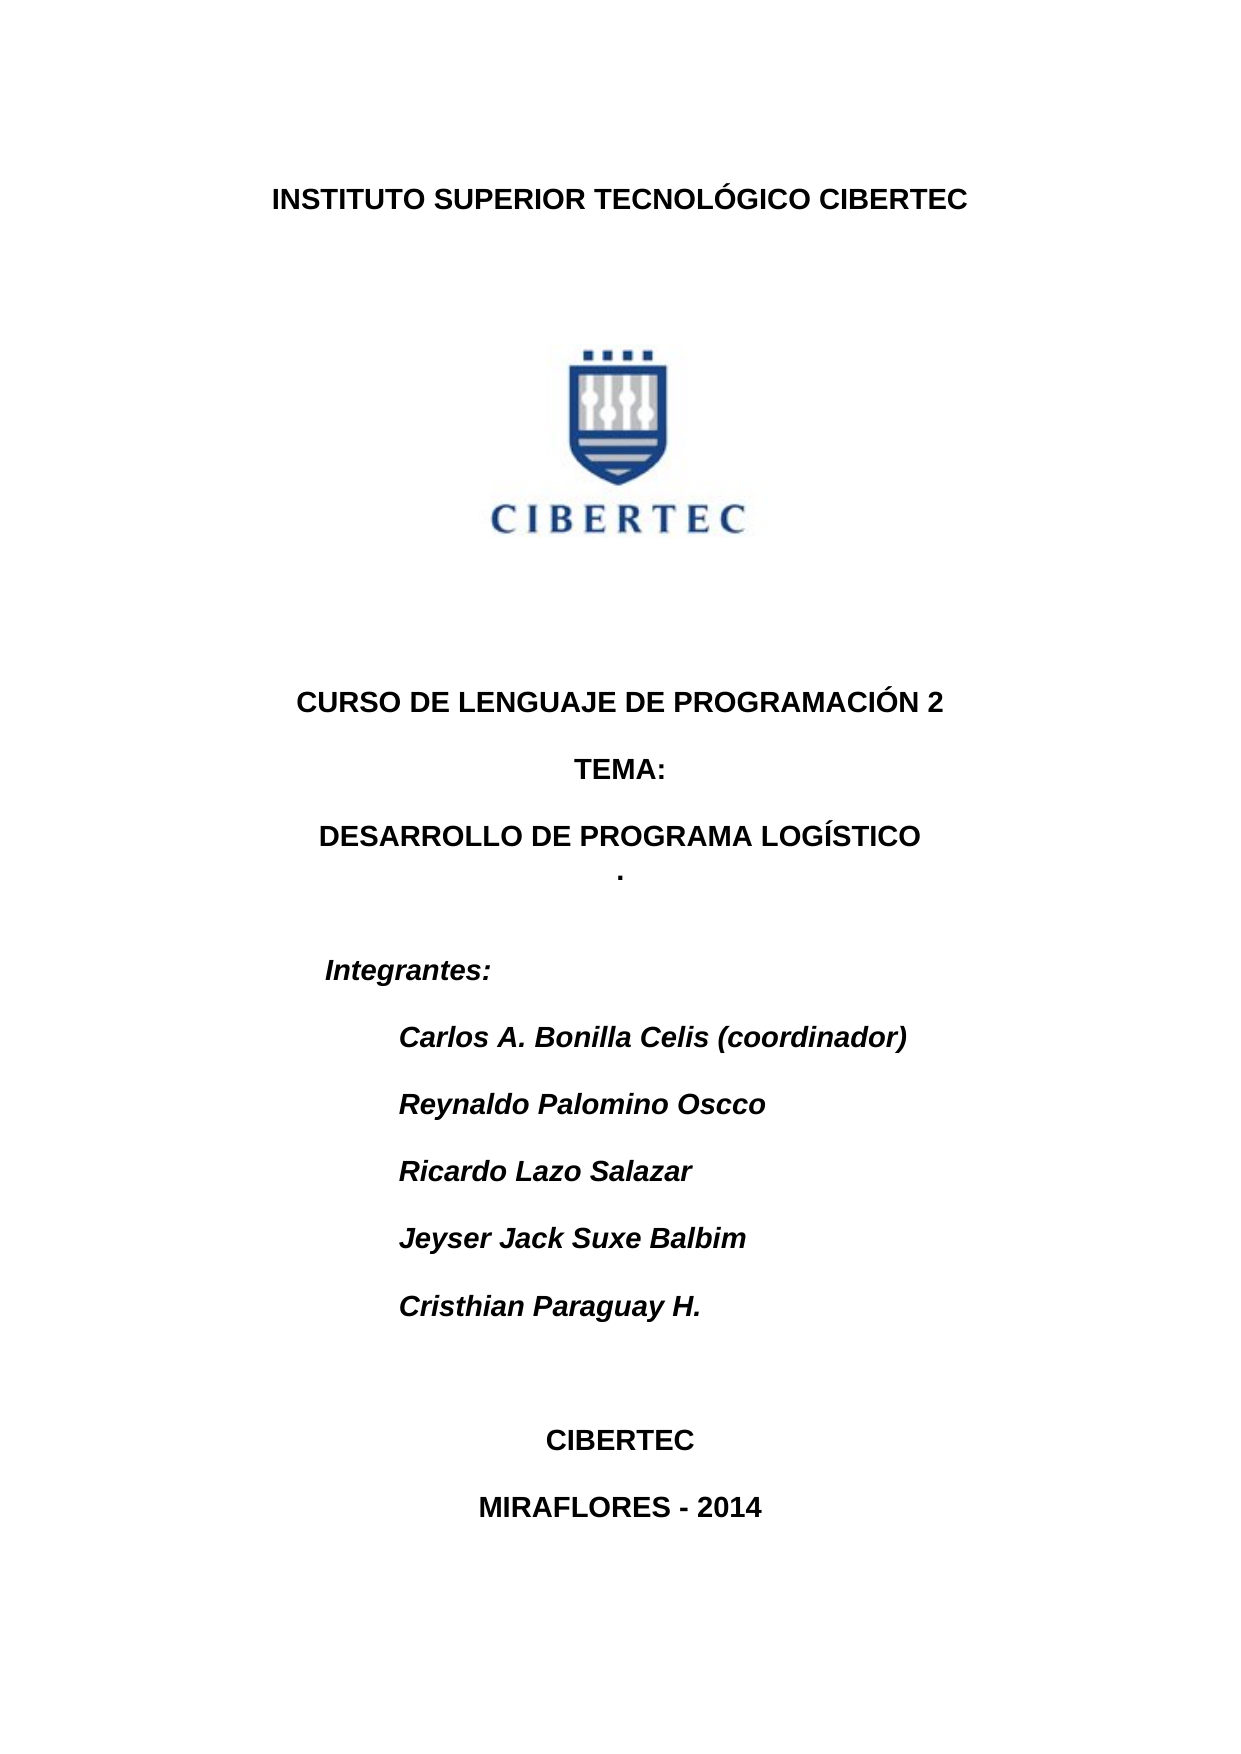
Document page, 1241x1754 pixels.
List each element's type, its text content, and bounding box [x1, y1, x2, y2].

text TEMA: [177, 752, 1063, 785]
text MIRAFLORES - 2014 [177, 1490, 1063, 1523]
text CURSO DE LENGUAJE DE PROGRAMACIÓN 2 [177, 685, 1063, 718]
text DESARROLLO DE PROGRAMA LOGÍSTICO [177, 819, 1063, 852]
text INSTITUTO SUPERIOR TECNOLÓGICO CIBERTEC [177, 182, 1063, 215]
picture [465, 290, 772, 596]
text . [177, 852, 1063, 886]
text Integrantes: [325, 953, 1063, 987]
text Ricardo Lazo Salazar [398, 1154, 1063, 1188]
text CIBERTEC [177, 1423, 1063, 1456]
text Carlos A. Bonilla Celis (coordinador) [398, 1020, 1063, 1054]
text Jeyser Jack Suxe Balbim [398, 1221, 1063, 1255]
text Reynaldo Palomino Oscco [398, 1087, 1063, 1121]
text Cristhian Paraguay H. [398, 1288, 1063, 1322]
